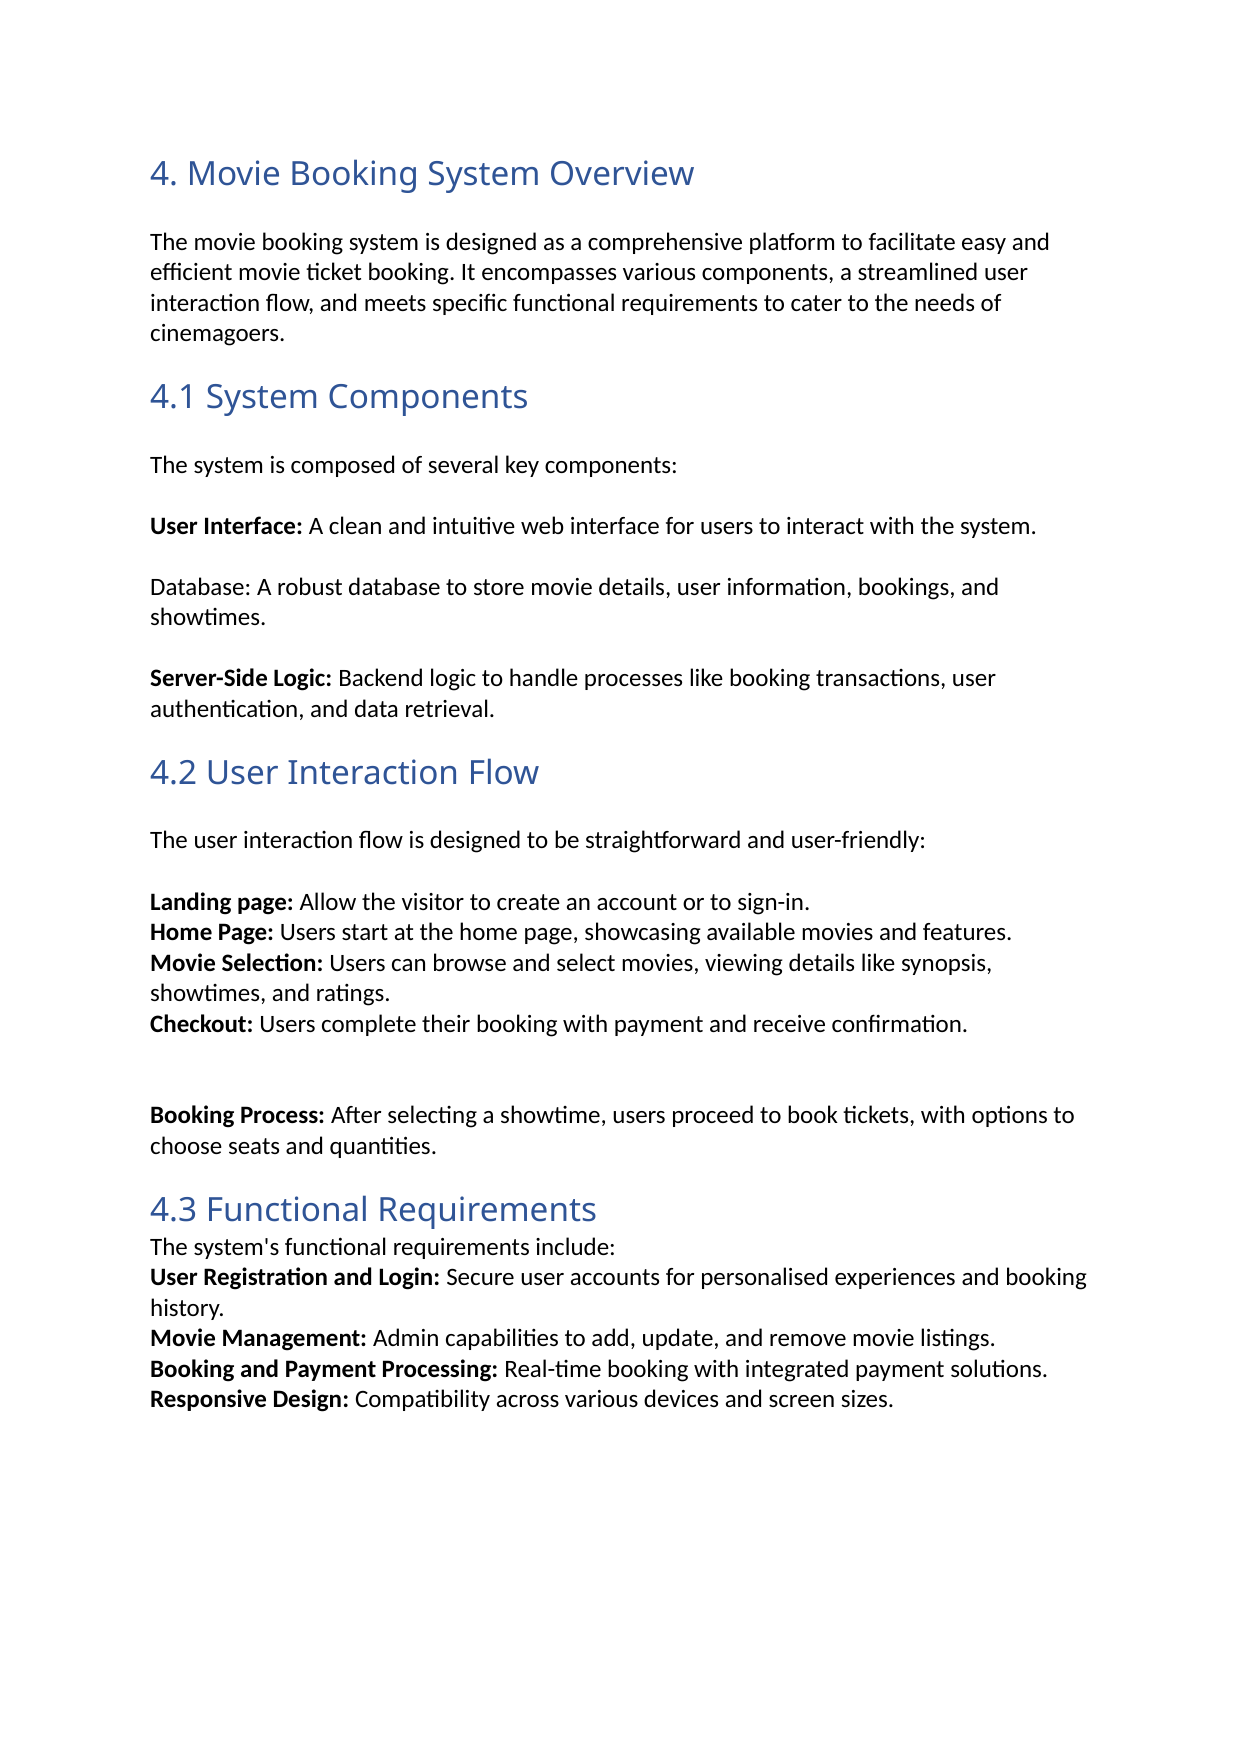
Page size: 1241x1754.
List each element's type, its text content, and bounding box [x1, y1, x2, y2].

text The movie booking system is designed as a comprehensive platform to facilitate easy and efficient movie ticket booking. It encompasses various components, a streamlined user interaction flow, and meets specific functional requirements to cater to the needs of cinemagoers. [150, 226, 1090, 348]
text Home Page: Users start at the home page, showcasing available movies and features. [150, 916, 1090, 947]
text The system's functional requirements include: [150, 1231, 1090, 1261]
text Movie Selection: Users can browse and select movies, viewing details like synopsis, showtimes, and ratings. [150, 947, 1090, 1008]
text User Interface: A clean and intuitive web interface for users to interact with the system. [150, 510, 1090, 541]
text Booking and Payment Processing: Real-time booking with integrated payment solutions. [150, 1353, 1090, 1383]
text The user interaction flow is designed to be straightforward and user-friendly: [150, 824, 1090, 855]
text The system is composed of several key components: [150, 449, 1090, 479]
subtitle 4.3 Functional Requirements [150, 1185, 1090, 1231]
text Movie Management: Admin capabilities to add, update, and remove movie listings. [150, 1322, 1090, 1353]
text Checkout: Users complete their booking with payment and receive confirmation. [150, 1008, 1090, 1038]
text Server-Side Logic: Backend logic to handle processes like booking transactions, user authentication, and data retrieval. [150, 663, 1090, 724]
text Responsive Design: Compatibility across various devices and screen sizes. [150, 1383, 1090, 1414]
text Booking Process: After selecting a showtime, users proceed to book tickets, with options to choose seats and quantities. [150, 1099, 1090, 1160]
text User Registration and Login: Secure user accounts for personalised experiences and booking history. [150, 1261, 1090, 1322]
subtitle 4.1 System Components [150, 373, 1090, 418]
text Database: A robust database to store movie details, user information, bookings, and showtimes. [150, 571, 1090, 632]
subtitle 4.2 User Interaction Flow [150, 749, 1090, 794]
text Landing page: Allow the visitor to create an account or to sign-in. [150, 886, 1090, 916]
subtitle 4. Movie Booking System Overview [150, 150, 1090, 195]
